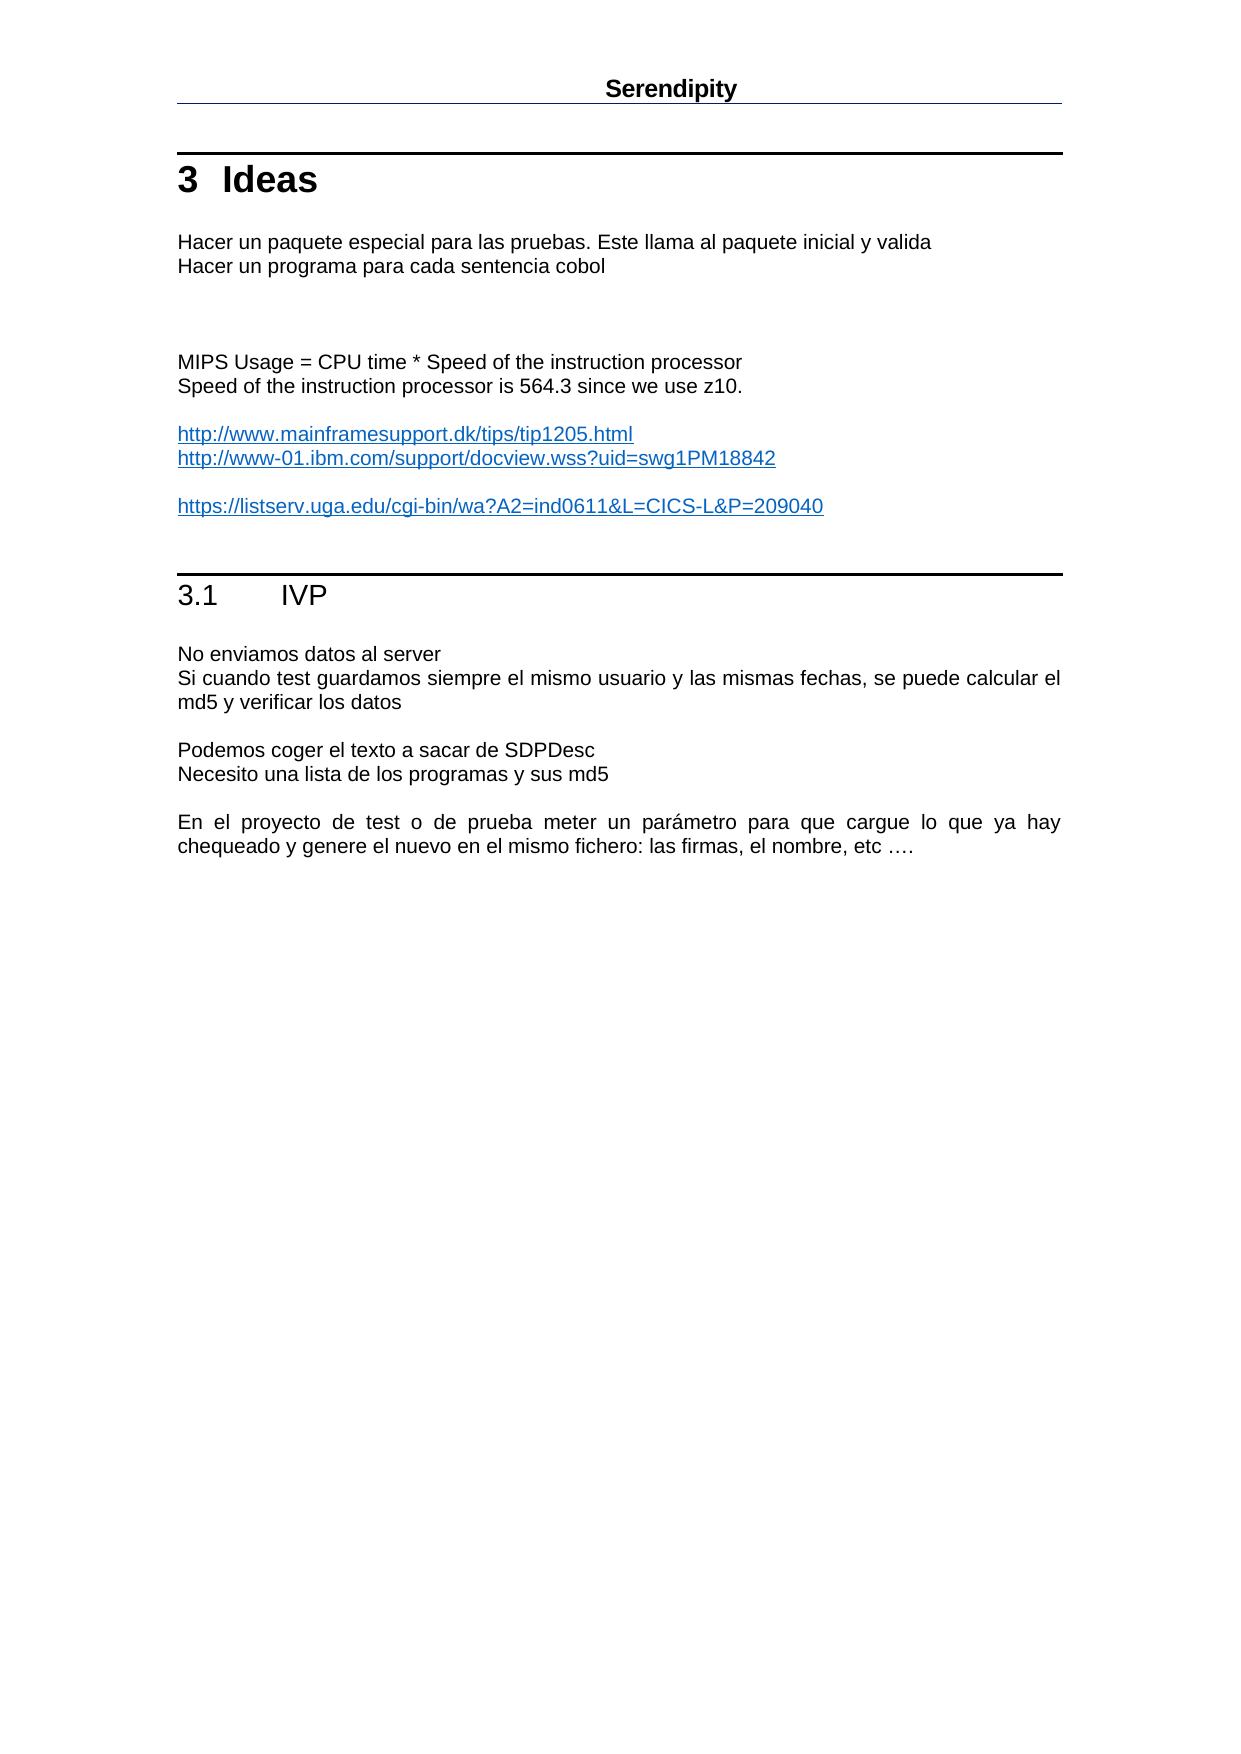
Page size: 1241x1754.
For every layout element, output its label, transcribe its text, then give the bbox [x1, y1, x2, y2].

text https://listserv.uga.edu/cgi-bin/wa?A2=ind0611&L=CICS-L&P=209040 [177, 494, 1063, 518]
subtitle IVP [177, 576, 1063, 612]
text Si cuando test guardamos siempre el mismo usuario y las mismas fechas, se puede calcular el md5 y verificar los datos [177, 666, 1063, 714]
text Podemos coger el texto a sacar de SDPDesc [177, 738, 1063, 762]
text Necesito una lista de los programas y sus md5 [177, 762, 1063, 786]
text http://www-01.ibm.com/support/docview.wss?uid=swg1PM18842 [177, 446, 1063, 470]
text http://www.mainframesupport.dk/tips/tip1205.html [177, 422, 1063, 446]
text MIPS Usage = CPU time * Speed of the instruction processor [177, 350, 1063, 374]
subtitle Ideas [177, 155, 1063, 200]
text Hacer un paquete especial para las pruebas. Este llama al paquete inicial y valida [177, 230, 1063, 254]
text Speed of the instruction processor is 564.3 since we use z10. [177, 374, 1063, 398]
text No enviamos datos al server [177, 642, 1063, 666]
text En el proyecto de test o de prueba meter un parámetro para que cargue lo que ya hay chequeado y genere el nuevo en el mismo fichero: las firmas, el nombre, etc …. [177, 809, 1063, 857]
text Hacer un programa para cada sentencia cobol [177, 254, 1063, 278]
